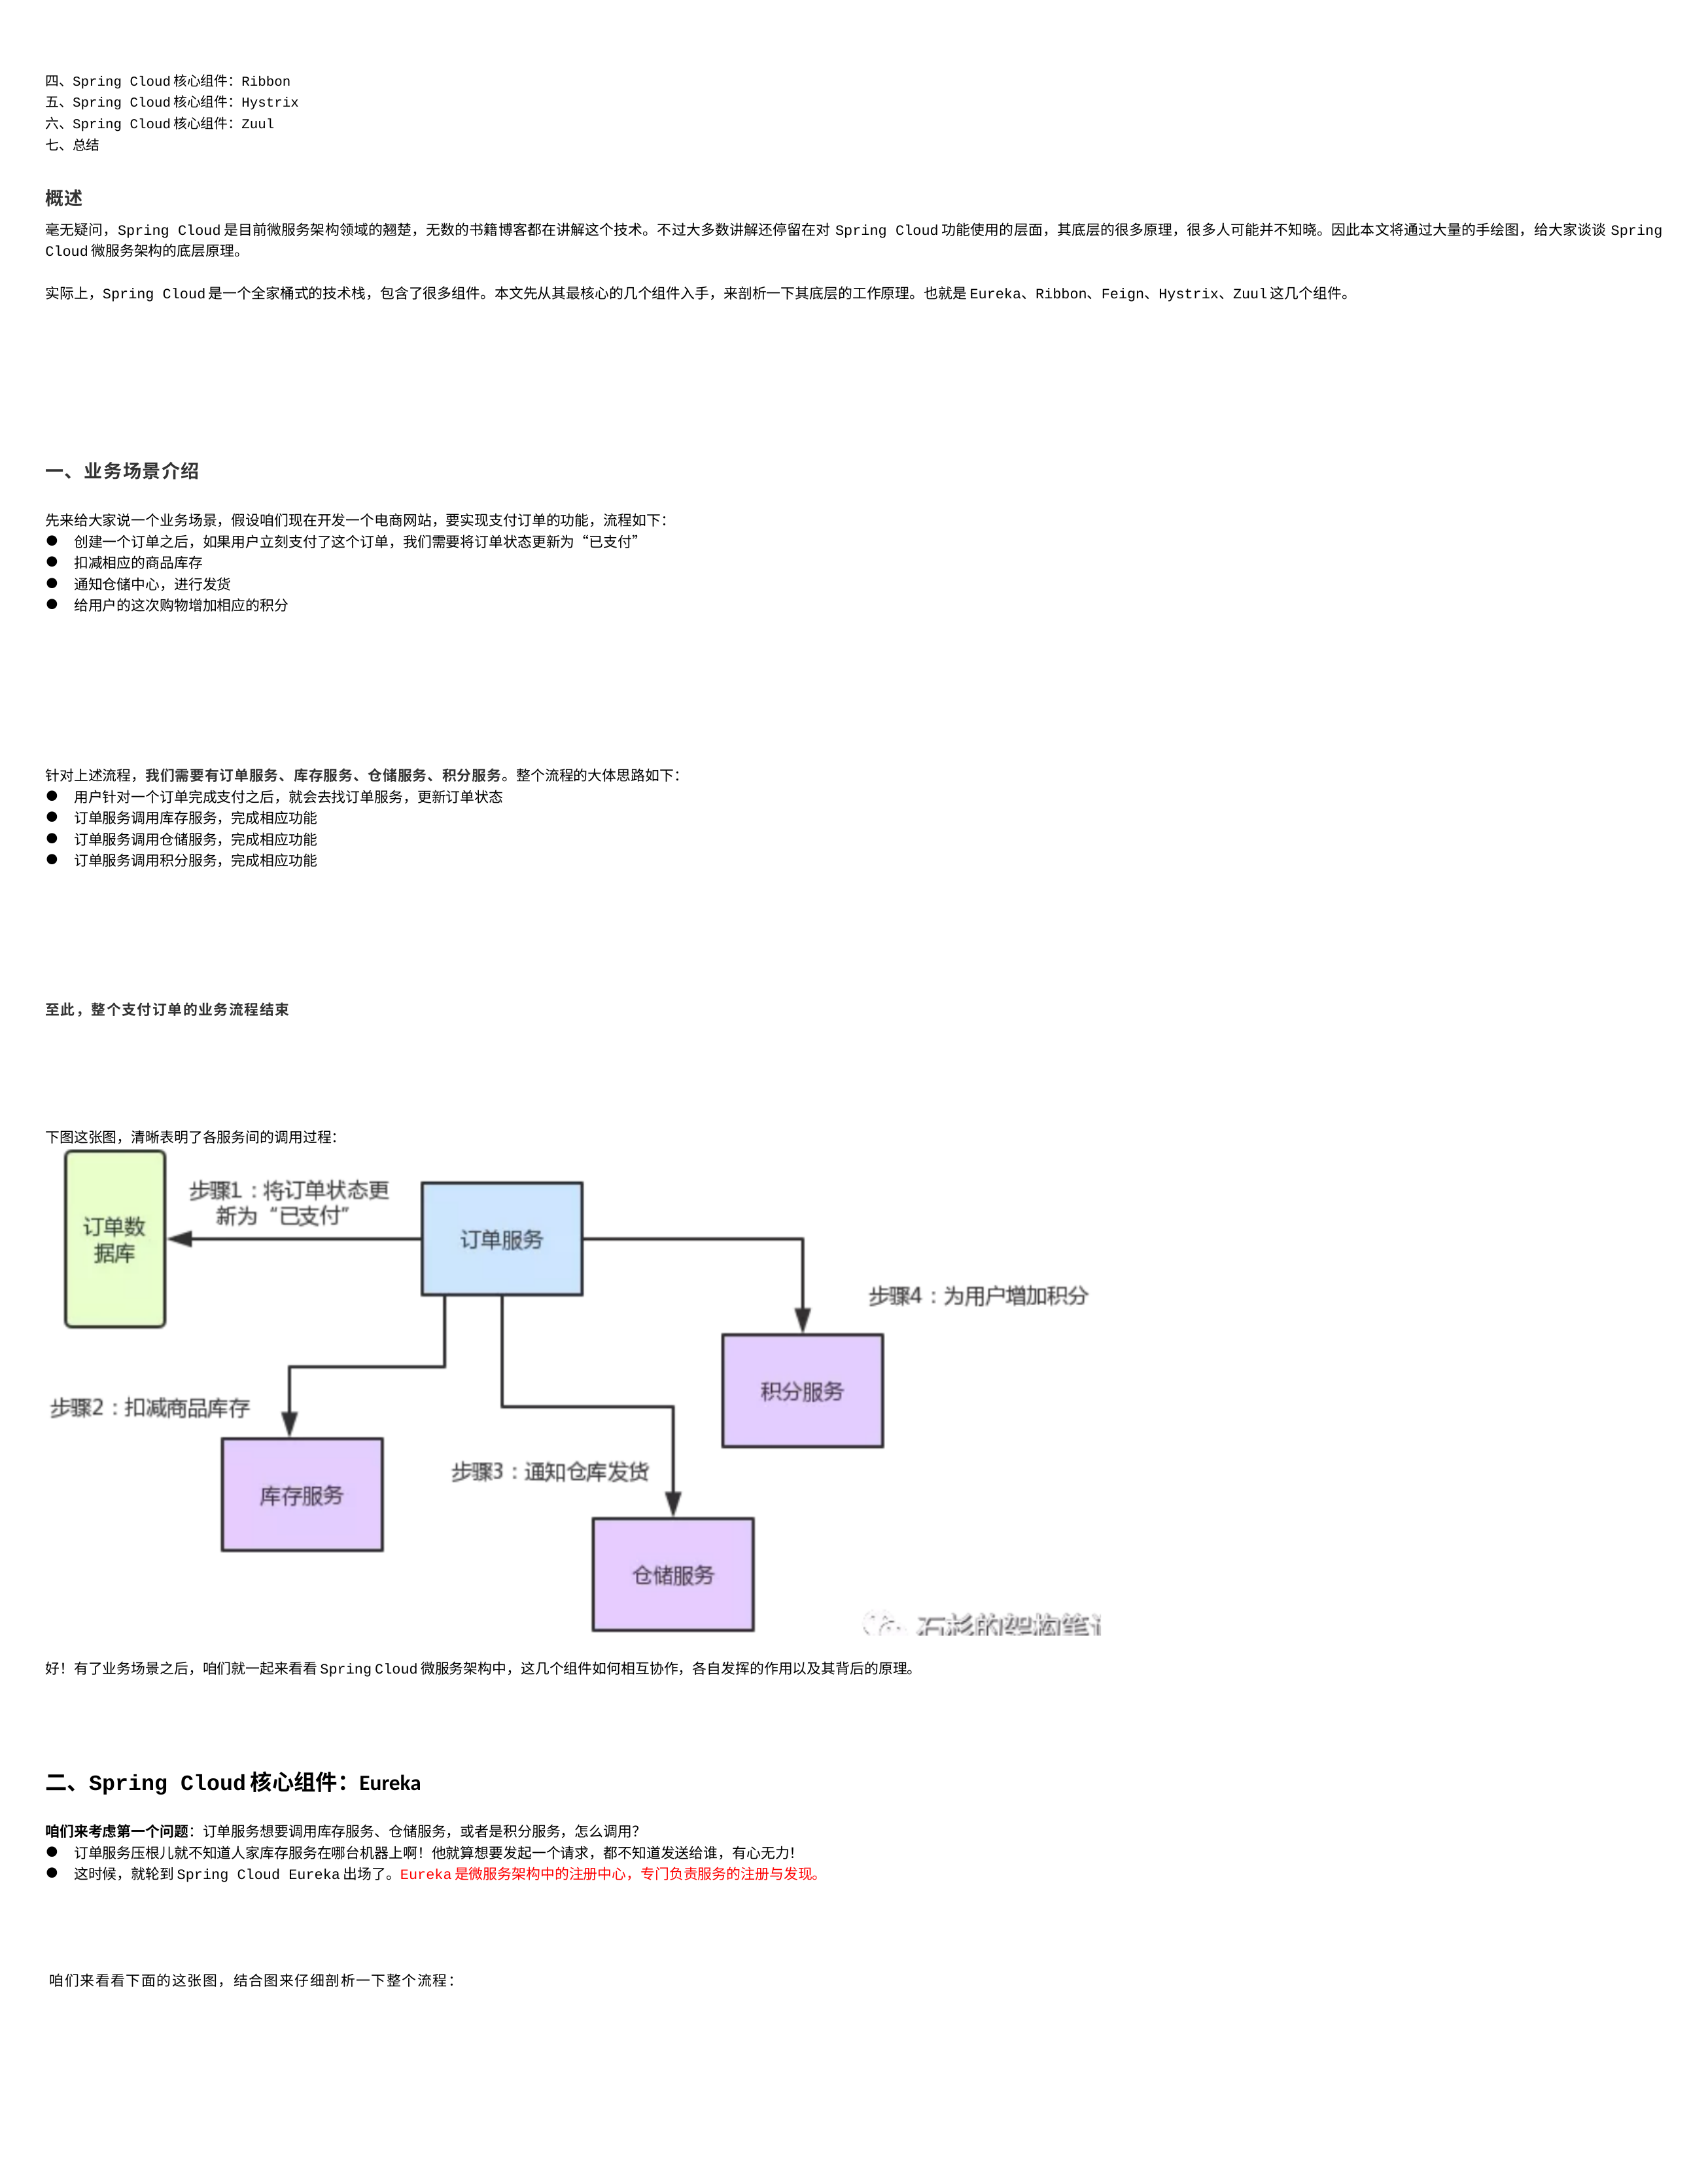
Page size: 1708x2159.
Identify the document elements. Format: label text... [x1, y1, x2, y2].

text 至此，整个支付订单的业务流程结束 [45, 998, 1662, 1019]
text 针对上述流程，我们需要有订单服务、库存服务、仓储服务、积分服务。整个流程的大体思路如下： [45, 764, 1662, 785]
list 创建一个订单之后，如果用户立刻支付了这个订单，我们需要将订单状态更新为“已支付” [45, 530, 1662, 552]
text 六、Spring Cloud核心组件：Zuul [45, 112, 1662, 133]
list 扣减相应的商品库存 [45, 552, 1662, 572]
text 四、Spring Cloud核心组件：Ribbon [45, 69, 1662, 91]
list 订单服务调用库存服务，完成相应功能 [45, 807, 1662, 828]
subtitle 一、业务场景介绍 [45, 449, 1662, 491]
text 七、总结 [45, 133, 1662, 154]
picture [45, 1146, 1102, 1636]
list 这时候，就轮到Spring Cloud Eureka出场了。Eureka是微服务架构中的注册中心，专门负责服务的注册与发现。 [45, 1863, 1662, 1884]
list 通知仓储中心，进行发货 [45, 572, 1662, 594]
text 下图这张图，清晰表明了各服务间的调用过程： [45, 1125, 1662, 1147]
list 订单服务压根儿就不知道人家库存服务在哪台机器上啊！他就算想要发起一个请求，都不知道发送给谁，有心无力！ [45, 1841, 1662, 1863]
text 咱们来看看下面的这张图，结合图来仔细剖析一下整个流程： [45, 1969, 1662, 1990]
subtitle 二、Spring Cloud核心组件：Eureka [45, 1760, 1662, 1802]
text 概述 [45, 176, 1662, 219]
list 给用户的这次购物增加相应的积分 [45, 594, 1662, 615]
list 用户针对一个订单完成支付之后，就会去找订单服务，更新订单状态 [45, 785, 1662, 807]
text 好！有了业务场景之后，咱们就一起来看看Spring Cloud微服务架构中，这几个组件如何相互协作，各自发挥的作用以及其背后的原理。 [45, 1657, 1662, 1678]
text 毫无疑问，Spring Cloud是目前微服务架构领域的翘楚，无数的书籍博客都在讲解这个技术。不过大多数讲解还停留在对Spring Cloud功能使用的层面，其底层的很多原理，很多人可能并不知晓。因此本文将通过大量的手绘图，给大家谈谈Spring Cloud微服务架构的底层原理。 [45, 219, 1662, 261]
text 咱们来考虑第一个问题：订单服务想要调用库存服务、仓储服务，或者是积分服务，怎么调用？ [45, 1820, 1662, 1841]
list 订单服务调用仓储服务，完成相应功能 [45, 828, 1662, 849]
list 订单服务调用积分服务，完成相应功能 [45, 849, 1662, 870]
text 实际上，Spring Cloud是一个全家桶式的技术栈，包含了很多组件。本文先从其最核心的几个组件入手，来剖析一下其底层的工作原理。也就是Eureka、Ribbon、Feign、Hystrix、Zuul这几个组件。 [45, 282, 1662, 304]
text 五、Spring Cloud核心组件：Hystrix [45, 91, 1662, 112]
text 先来给大家说一个业务场景，假设咱们现在开发一个电商网站，要实现支付订单的功能，流程如下： [45, 509, 1662, 530]
